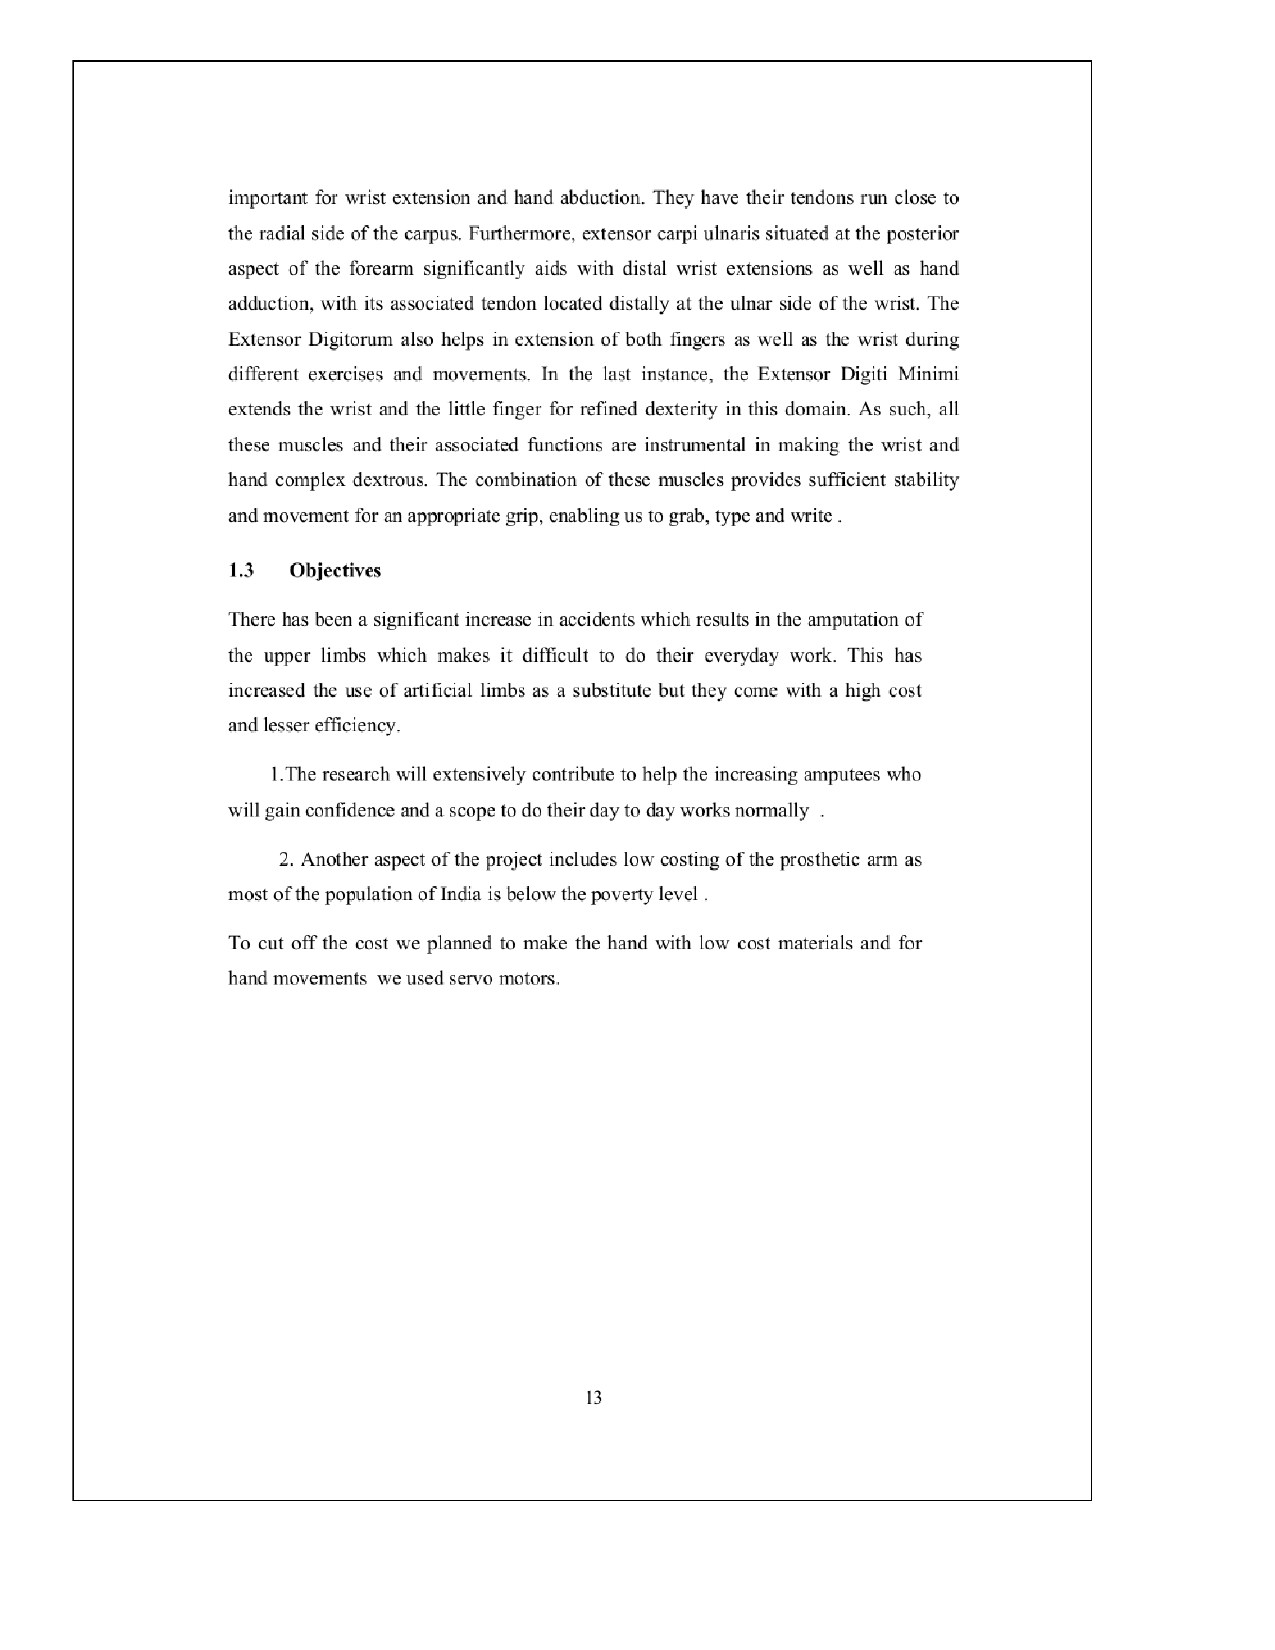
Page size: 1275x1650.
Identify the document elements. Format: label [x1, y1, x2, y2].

picture [72, 60, 1092, 1501]
